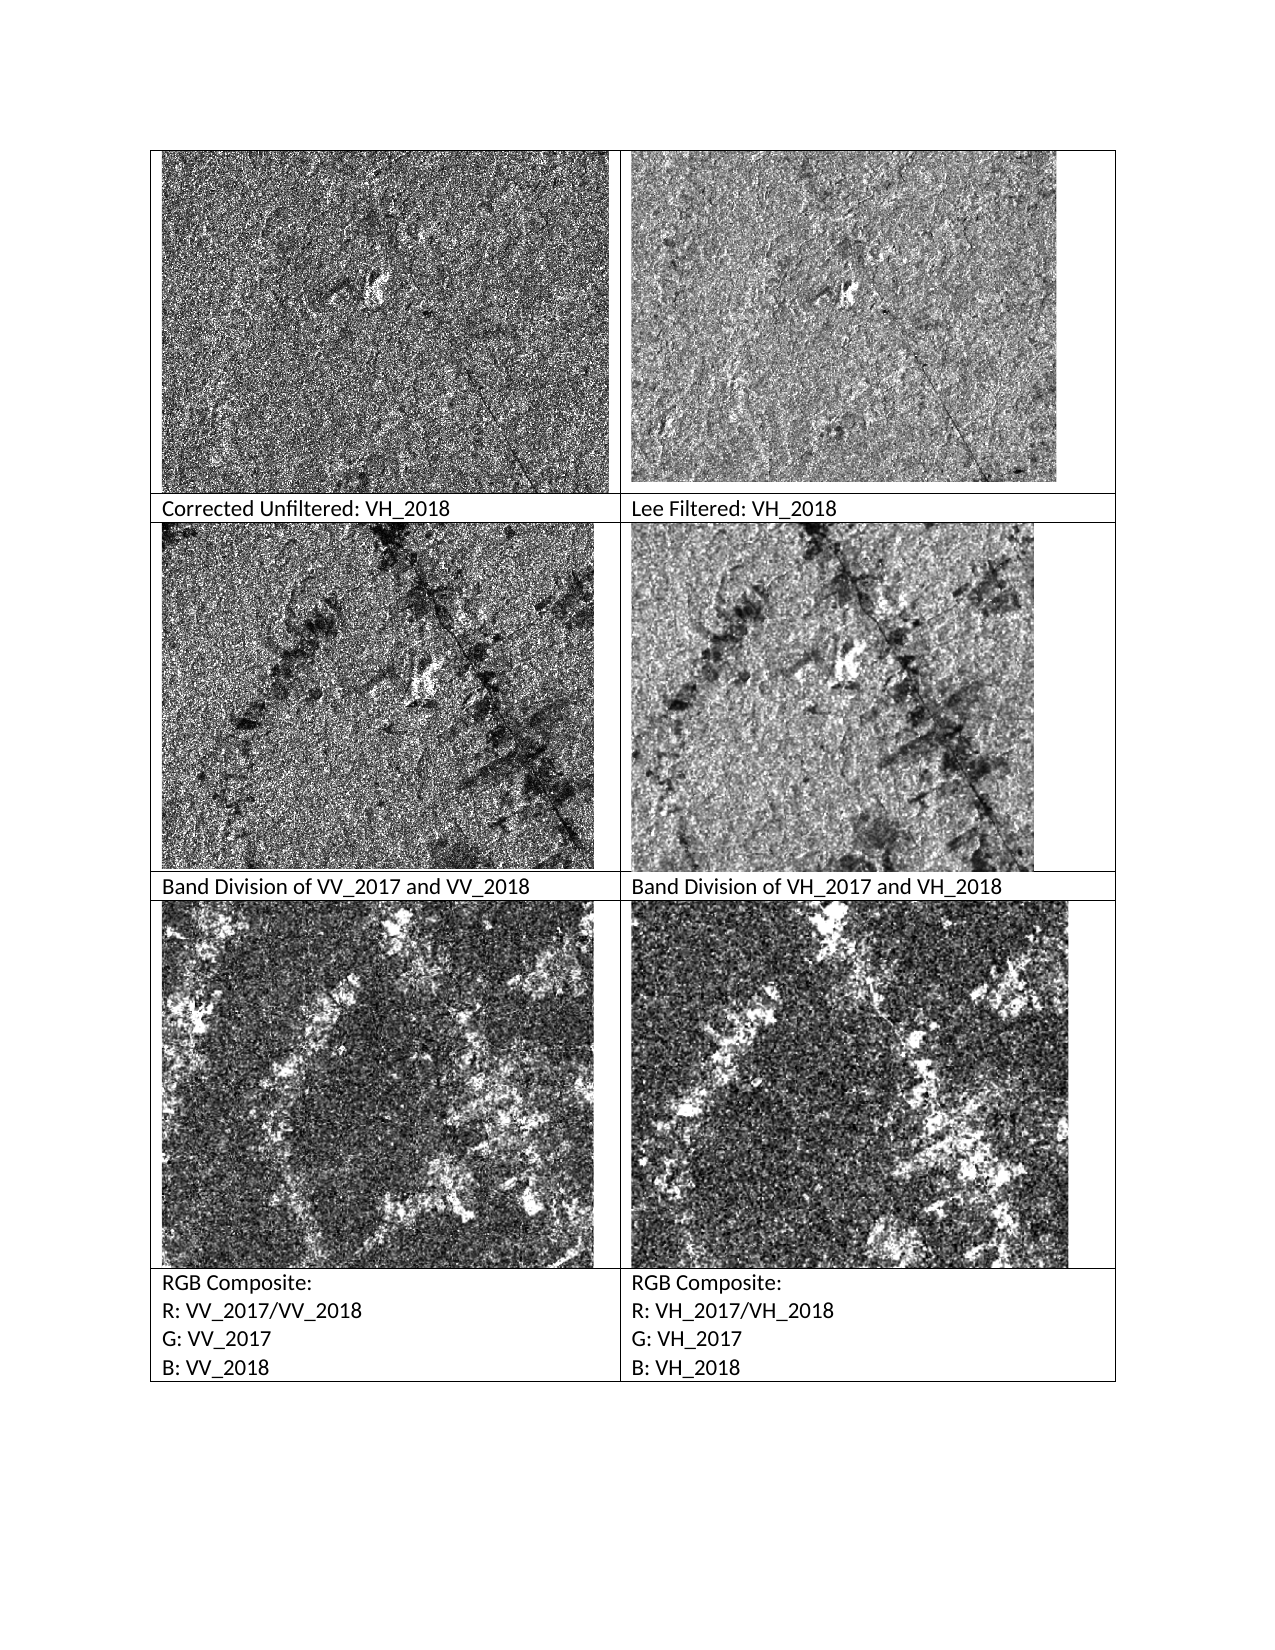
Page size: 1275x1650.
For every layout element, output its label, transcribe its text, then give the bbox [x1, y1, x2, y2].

table_cell [594, 901, 620, 1267]
table_cell Lee Filtered: VH_2018 [621, 494, 1115, 522]
picture [631, 151, 1057, 482]
picture [161, 151, 609, 493]
table_cell [151, 901, 161, 1267]
table_cell [609, 151, 620, 493]
table_cell Corrected Unfiltered: VH_2018 [151, 494, 620, 522]
picture [161, 901, 594, 1268]
table_cell [151, 151, 161, 493]
picture [631, 523, 1034, 872]
table_cell Band Division of VV_2017 and VV_2018 [151, 872, 620, 900]
table_cell [621, 151, 1115, 493]
table_cell [1034, 523, 1115, 871]
table_cell RGB Composite: R: VV_2017/VV_2018 G: VV_2017 B: VV_2018 [151, 1269, 620, 1381]
table_cell RGB Composite: R: VH_2017/VH_2018 G: VH_2017 B: VH_2018 [621, 1269, 1115, 1381]
table_cell [621, 901, 631, 1267]
table_cell [621, 523, 631, 871]
table_cell [151, 523, 620, 871]
table_cell Band Division of VH_2017 and VH_2018 [621, 872, 1115, 900]
picture [631, 901, 1069, 1268]
table_cell [1069, 901, 1115, 1267]
picture [161, 523, 594, 869]
